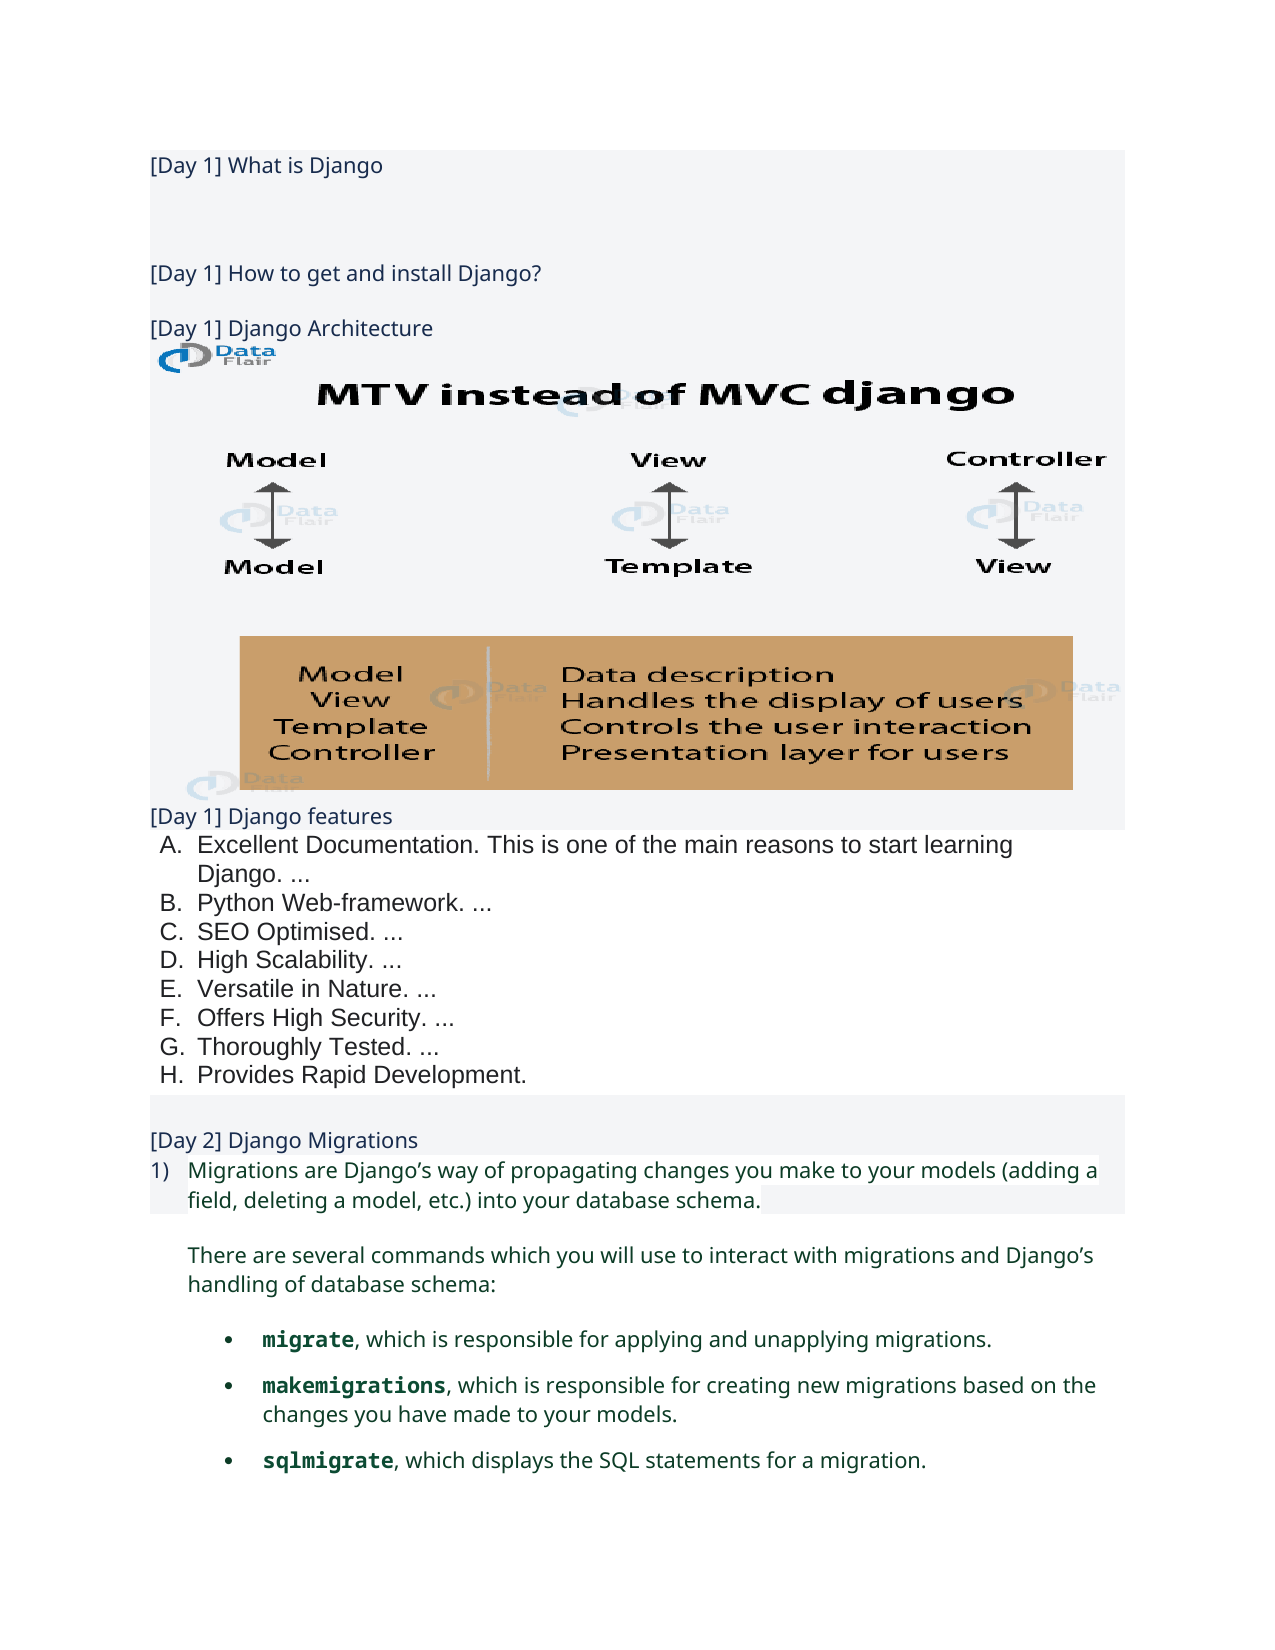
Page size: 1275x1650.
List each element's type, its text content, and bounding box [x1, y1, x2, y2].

picture [150, 342, 1125, 801]
list Migrations are Django’s way of propagating changes you make to your models (adding a field, deleting a model, etc.) into your database schema. [761, 1155, 1125, 1214]
list Excellent Documentation. This is one of the main reasons to start learning Django. ... [159, 830, 1125, 888]
list Versatile in Nature. ... [159, 974, 1125, 1003]
list sqlmigrate, which displays the SQL statements for a migration. [225, 1445, 1125, 1474]
text [Day 1] Django features [150, 801, 1125, 830]
list High Scalability. ... [159, 945, 1125, 974]
list migrate, which is responsible for applying and unapplying migrations. [225, 1324, 1125, 1354]
list Offers High Security. ... [159, 1003, 1125, 1032]
list Provides Rapid Development. [159, 1060, 1125, 1089]
text [Day 1] Django Architecture [150, 313, 1125, 342]
list makemigrations, which is responsible for creating new migrations based on the changes you have made to your models. [225, 1369, 1125, 1429]
list SEO Optimised. ... [159, 917, 1125, 945]
list Python Web-framework. ... [159, 888, 1125, 917]
list Thoroughly Tested. ... [159, 1032, 1125, 1060]
text [Day 2] Django Migrations [150, 1125, 1125, 1155]
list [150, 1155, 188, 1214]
text [Day 1] How to get and install Django? [150, 258, 1125, 288]
text [Day 1] What is Django [150, 150, 1125, 180]
text There are several commands which you will use to interact with migrations and Django’s handling of database schema: [187, 1239, 1125, 1299]
